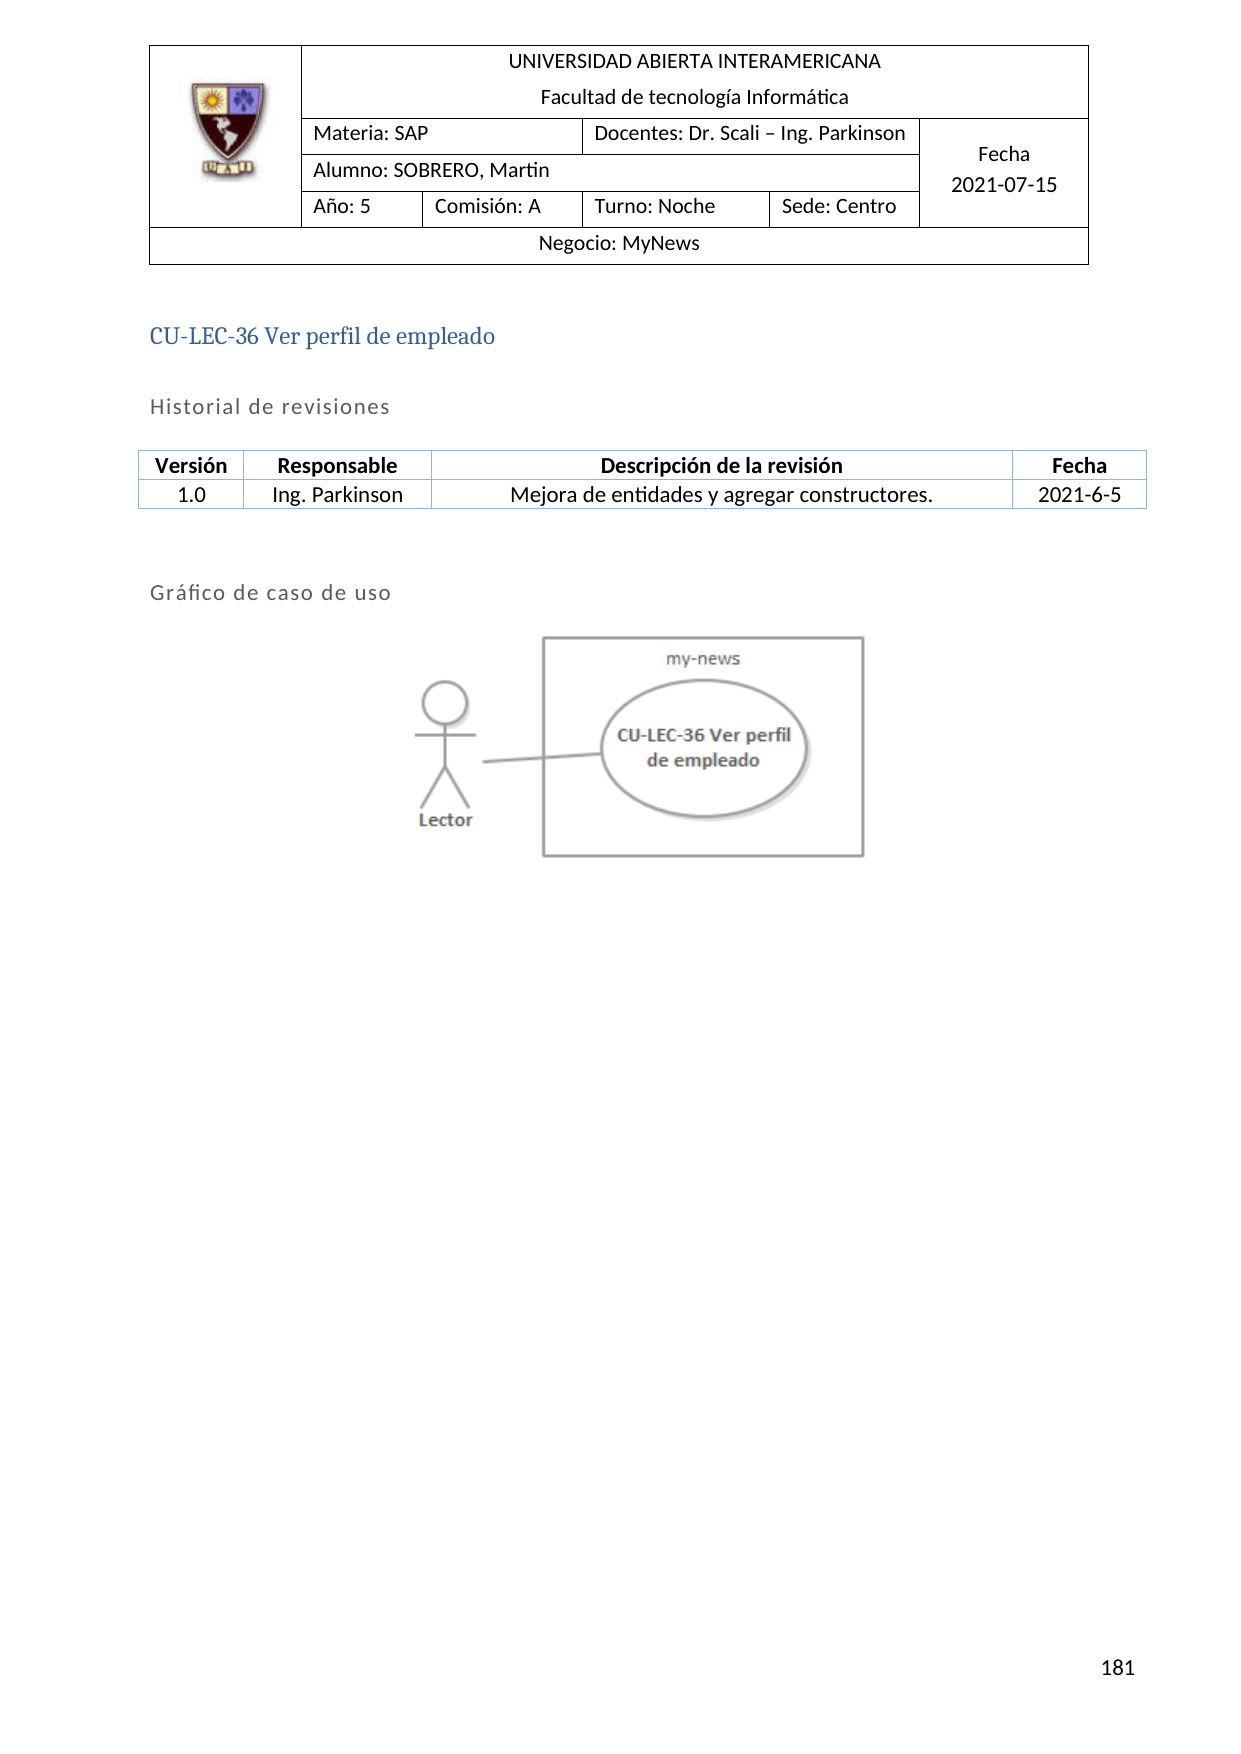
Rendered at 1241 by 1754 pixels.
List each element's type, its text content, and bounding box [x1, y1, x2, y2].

subtitle Historial de revisiones [150, 392, 1135, 421]
subtitle Gráfico de caso de uso [150, 578, 1135, 607]
table_header Responsable [244, 451, 431, 479]
table_cell 2021-6-5 [1013, 480, 1146, 508]
picture [414, 635, 871, 864]
table_cell Mejora de entidades y agregar constructores. [432, 480, 1012, 508]
picture [177, 74, 278, 187]
subtitle CU-LEC-36 Ver perfil de empleado [150, 322, 1135, 351]
table_cell Ing. Parkinson [244, 480, 431, 508]
table_header Fecha [1013, 451, 1146, 479]
table_header Descripción de la revisión [432, 451, 1012, 479]
table_cell 1.0 [139, 480, 243, 508]
table_header Versión [139, 451, 243, 479]
